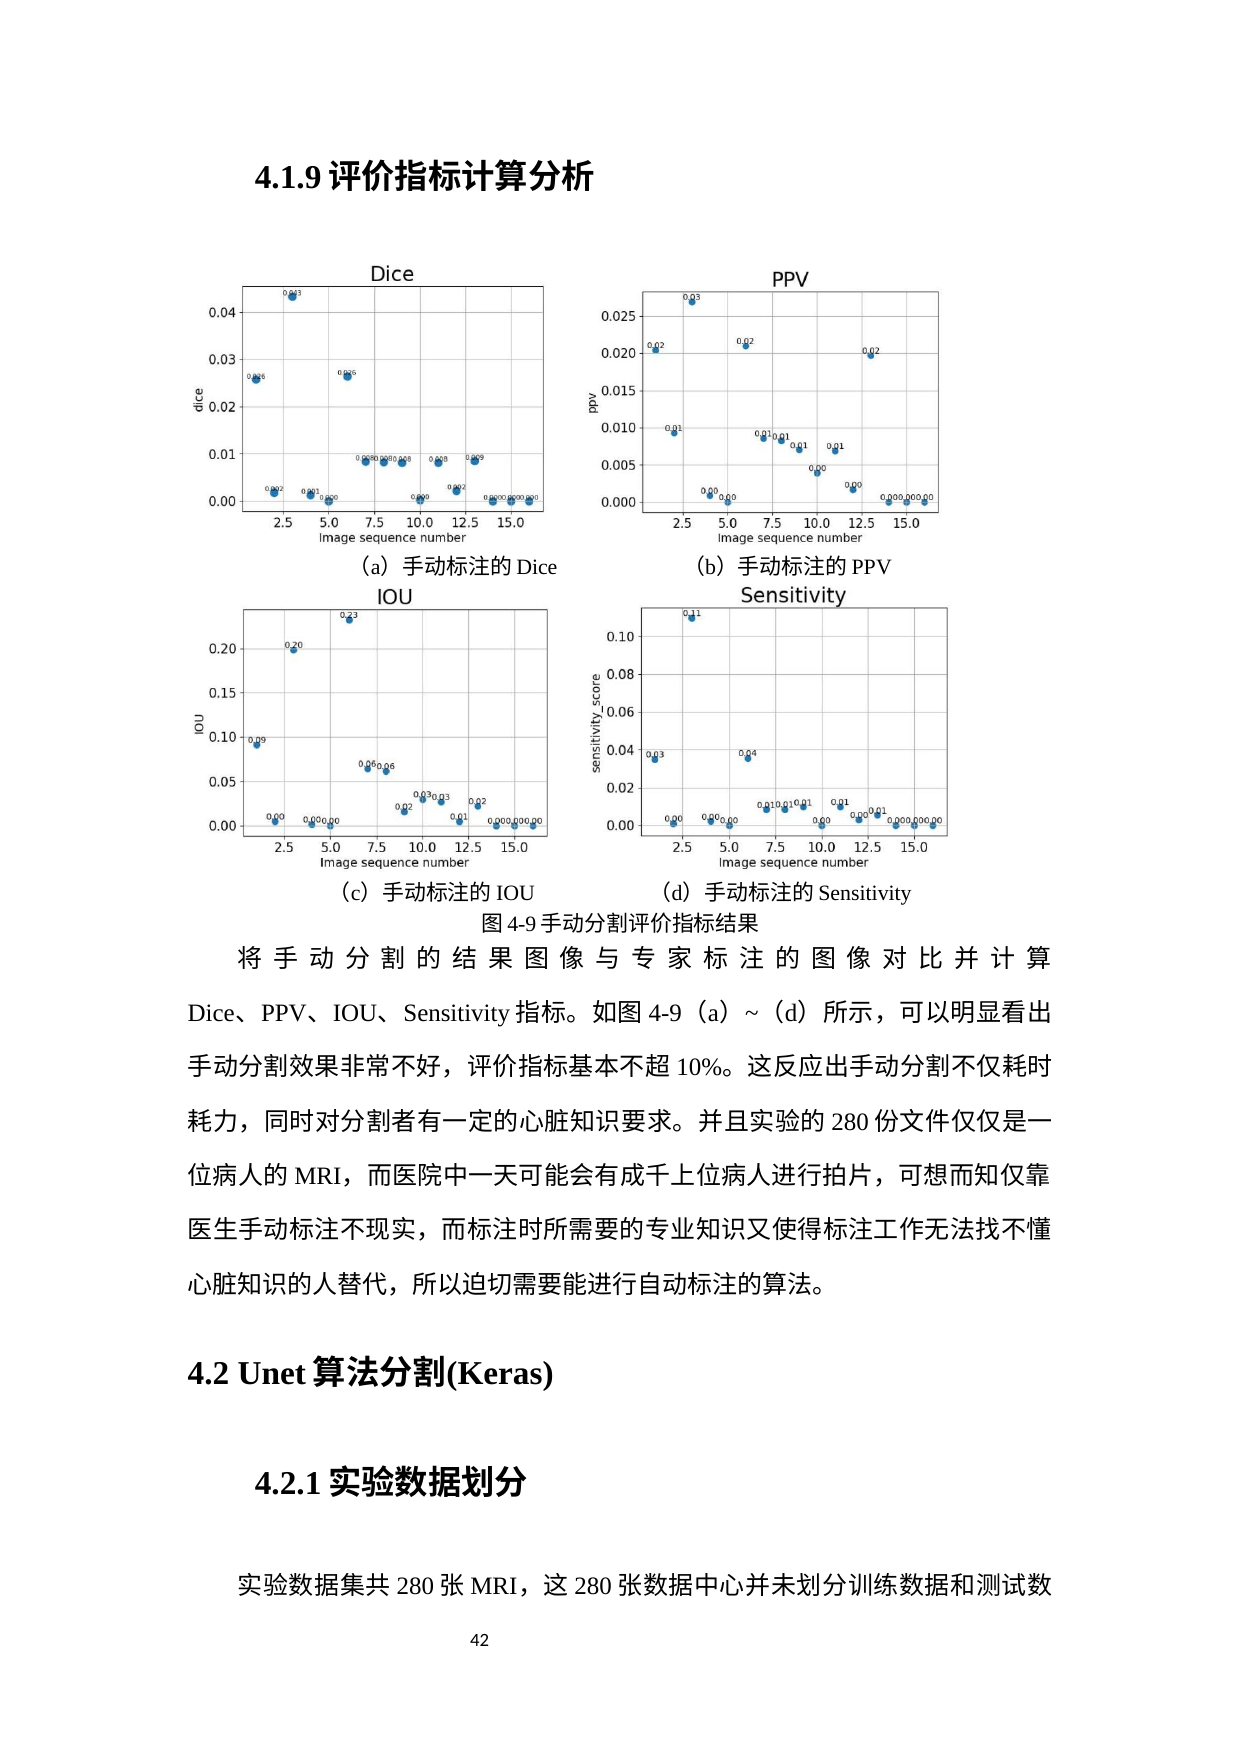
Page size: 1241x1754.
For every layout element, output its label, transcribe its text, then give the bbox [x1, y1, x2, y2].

text 图4-9手动分割评价指标结果 [187, 906, 1053, 938]
picture [580, 265, 943, 550]
text 将手动分割的结果图像与专家标注的图像对比并计算Dice、PPV、IOU、Sensitivity指标。如图4-9（a）~（d）所示，可以明显看出手动分割效果非常不好，评价指标基本不超10%。这反应出手动分割不仅耗时耗力，同时对分割者有一定的心脏知识要求。并且实验的280份文件仅仅是一位病人的MRI，而医院中一天可能会有成千上位病人进行拍片，可想而知仅靠医生手动标注不现实，而标注时所需要的专业知识又使得标注工作无法找不懂心脏知识的人替代，所以迫切需要能进行自动标注的算法。 [187, 938, 1053, 1301]
subtitle 4.2 Unet算法分割(Keras) [187, 1346, 1053, 1394]
picture [584, 580, 952, 875]
text （c）手动标注的IOU （d）手动标注的Sensitivity [187, 875, 1053, 906]
text （a）手动标注的Dice （b）手动标注的PPV [187, 549, 1053, 581]
picture [187, 260, 548, 550]
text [187, 1566, 1053, 1602]
subtitle 4.1.9评价指标计算分析 [187, 150, 1053, 198]
picture [187, 582, 552, 875]
subtitle 4.2.1实验数据划分 [187, 1456, 1053, 1504]
